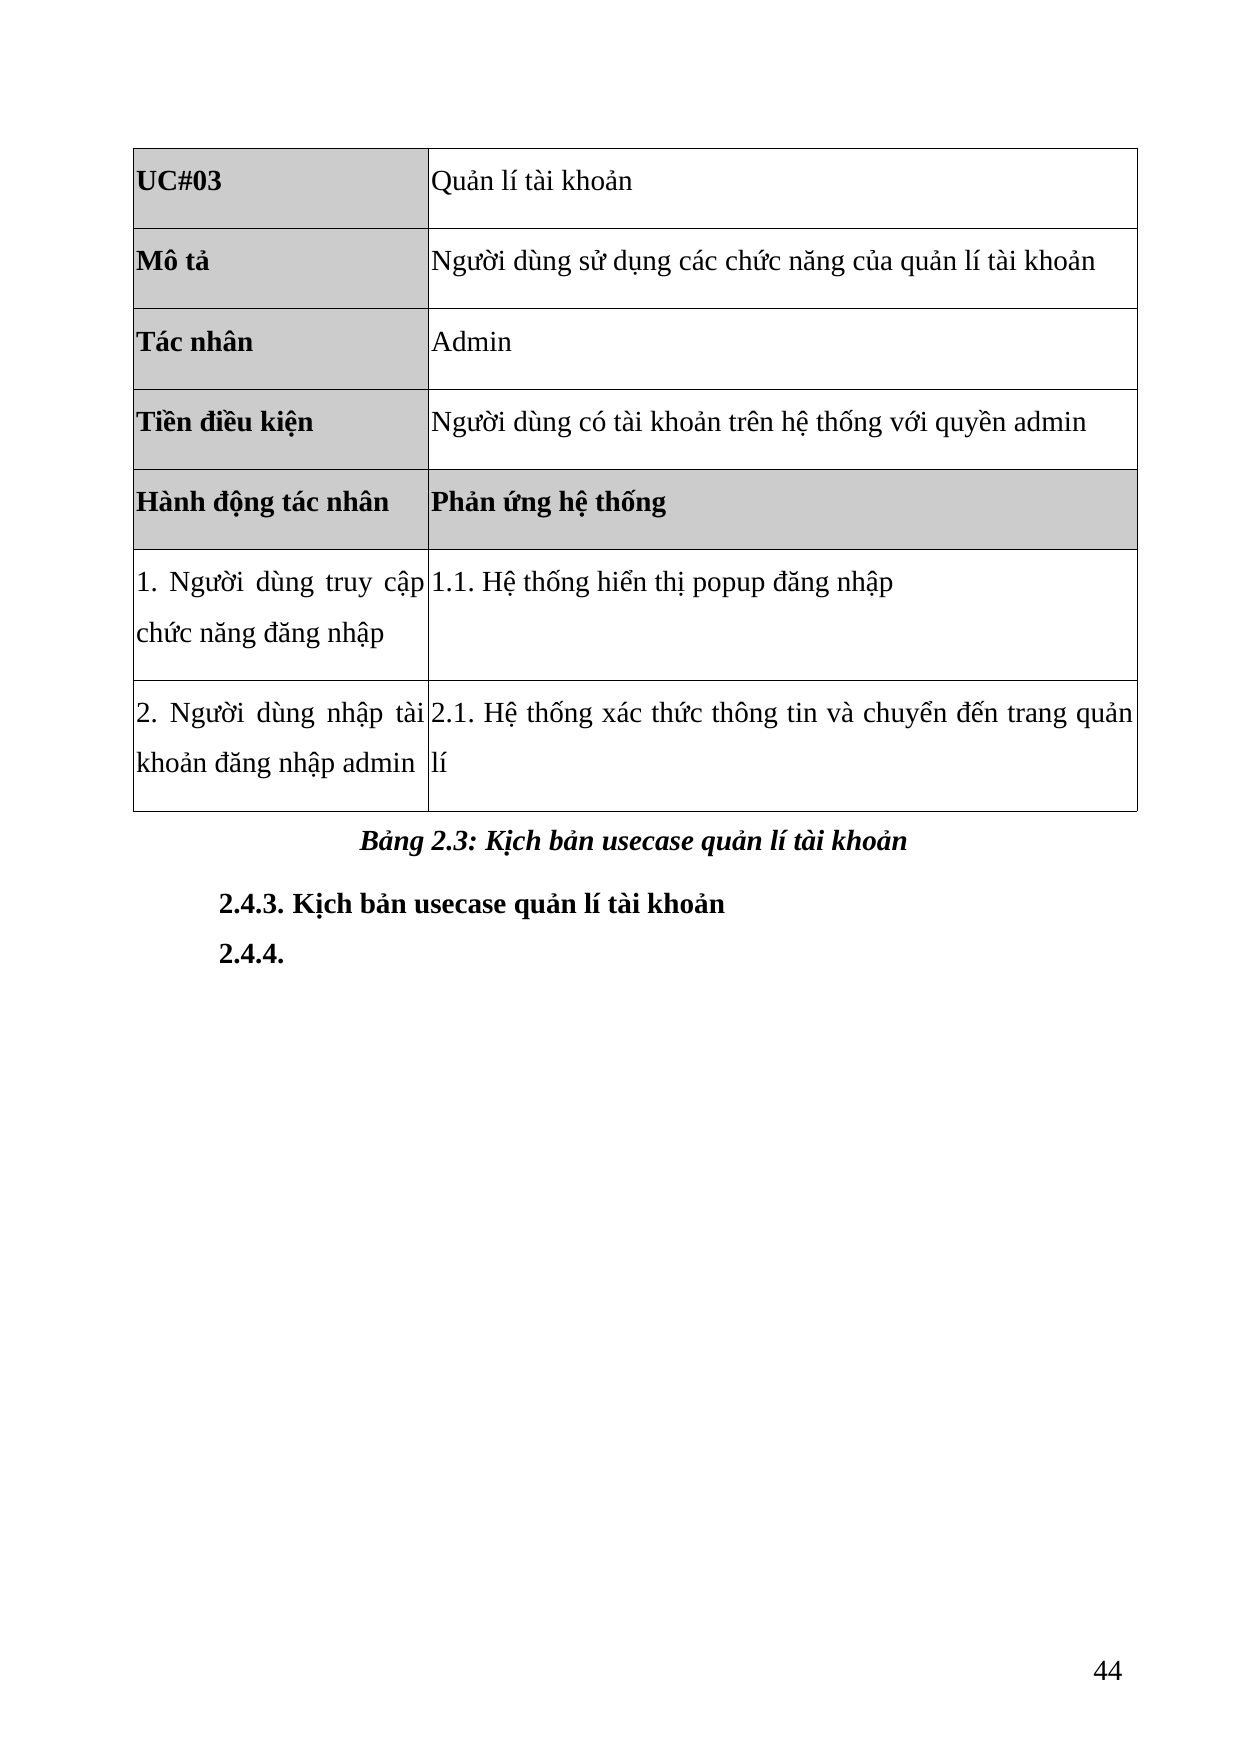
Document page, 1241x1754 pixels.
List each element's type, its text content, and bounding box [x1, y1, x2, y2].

table_cell Hành động tác nhân [134, 470, 428, 549]
table_header Quản lí tài khoản [429, 149, 1137, 228]
table_cell Mô tả [134, 229, 428, 308]
table_cell Admin [429, 309, 1137, 389]
table_cell Người dùng sử dụng các chức năng của quản lí tài khoản [429, 229, 1137, 308]
table_cell Người dùng có tài khoản trên hệ thống với quyền admin [429, 390, 1137, 469]
table_cell 2.1. Hệ thống xác thức thông tin và chuyển đến trang quản lí [429, 681, 1137, 811]
table_cell Phản ứng hệ thống [429, 470, 1137, 549]
table_header UC#03 [134, 149, 428, 228]
table_cell 2. Người dùng nhập tài khoản đăng nhập admin [134, 681, 428, 811]
table_cell Tiền điều kiện [134, 390, 428, 469]
table_cell Tác nhân [134, 309, 428, 389]
subtitle Kịch bản usecase quản lí tài khoản [218, 886, 1122, 920]
table_cell 1.1. Hệ thống hiển thị popup đăng nhập [429, 550, 1137, 680]
table_cell 1. Người dùng truy cập chức năng đăng nhập [134, 550, 428, 680]
